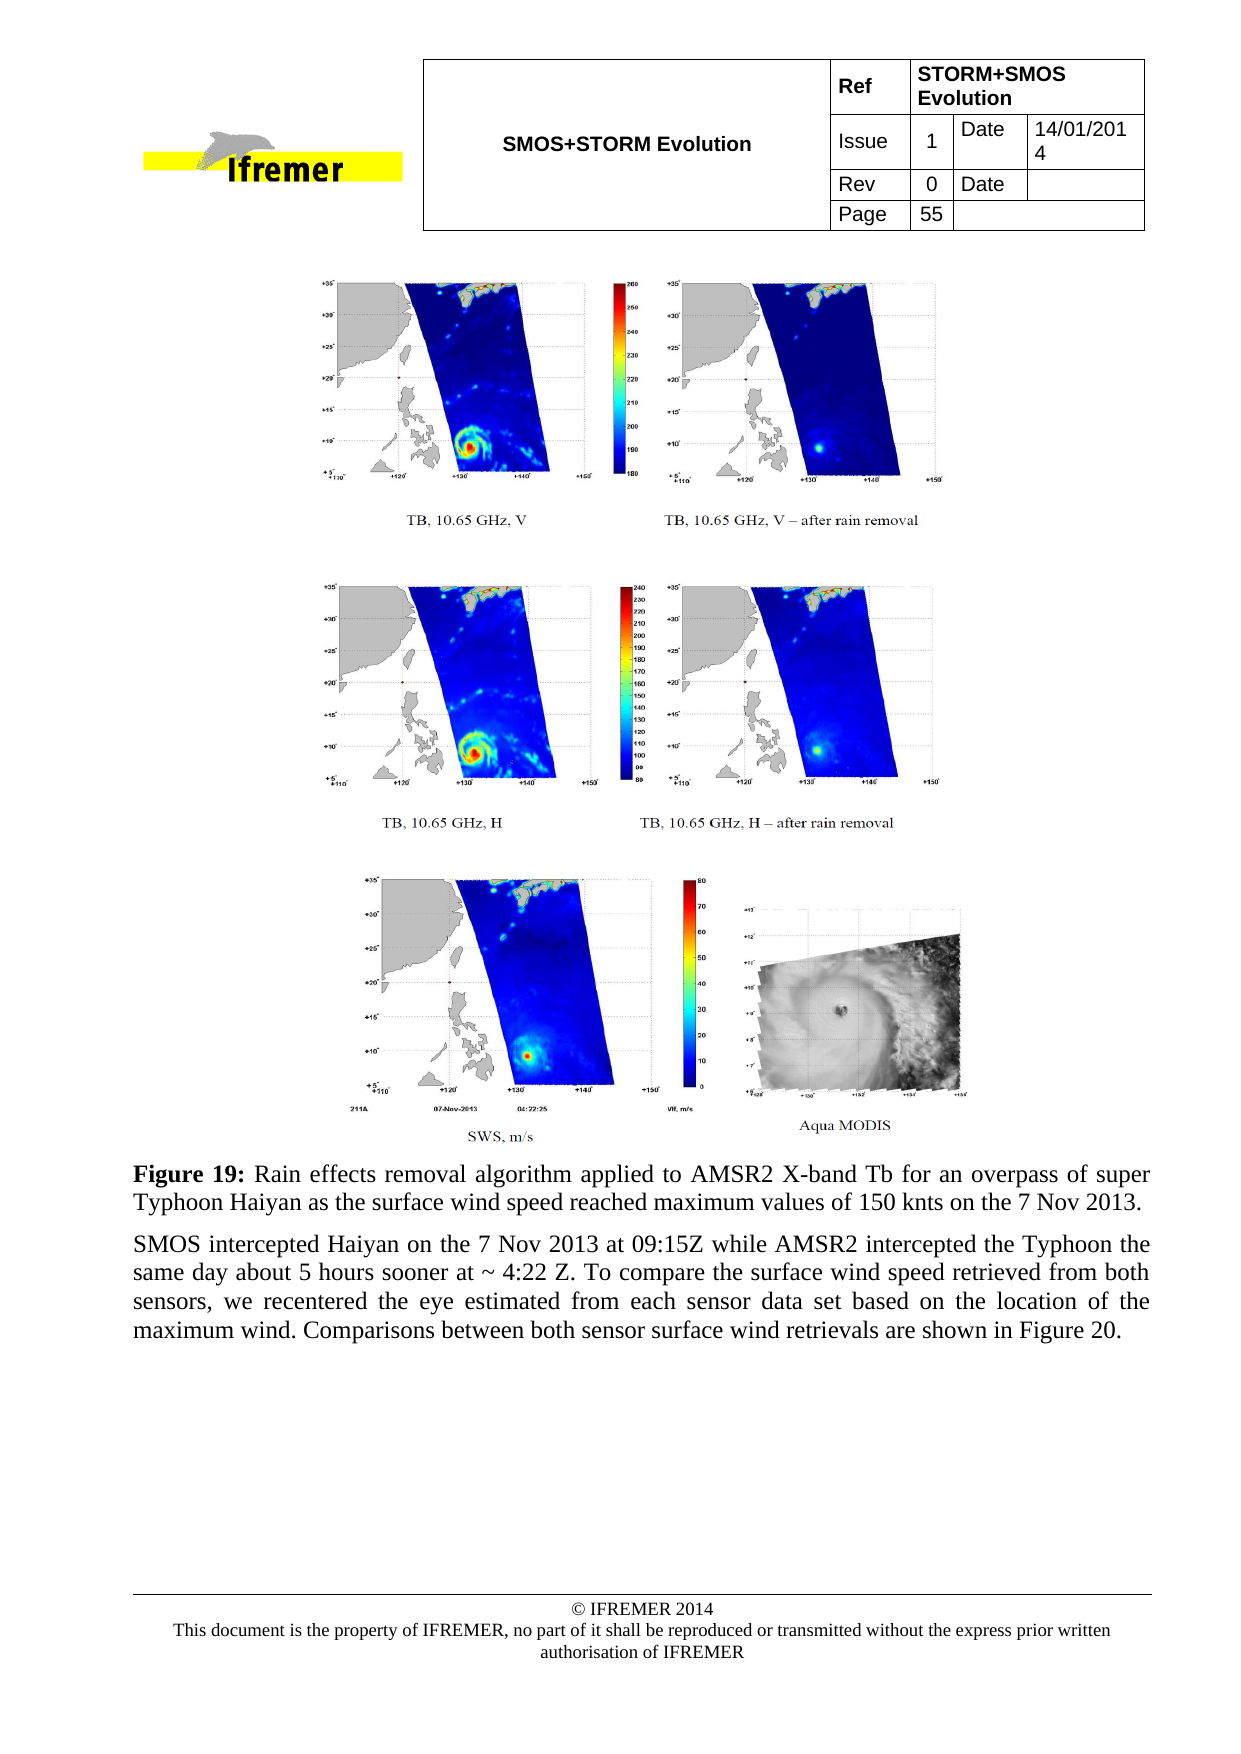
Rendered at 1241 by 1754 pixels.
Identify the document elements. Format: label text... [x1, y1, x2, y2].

picture [132, 90, 416, 199]
text Figure 19: Rain effects removal algorithm applied to AMSR2 X-band Tb for an overpass of super Typhoon Haiyan as the surface wind speed reached maximum values of 150 knts on the 7 Nov 2013. [133, 1159, 1152, 1216]
text SMOS intercepted Haiyan on the 7 Nov 2013 at 09:15Z while AMSR2 intercepted the Typhoon the same day about 5 hours sooner at ~ 4:22 Z. To compare the surface wind speed retrieved from both sensors, we recentered the eye estimated from each sensor data set based on the location of the maximum wind. Comparisons between both sensor surface wind retrievals are shown in Figure 20. [133, 1229, 1152, 1344]
